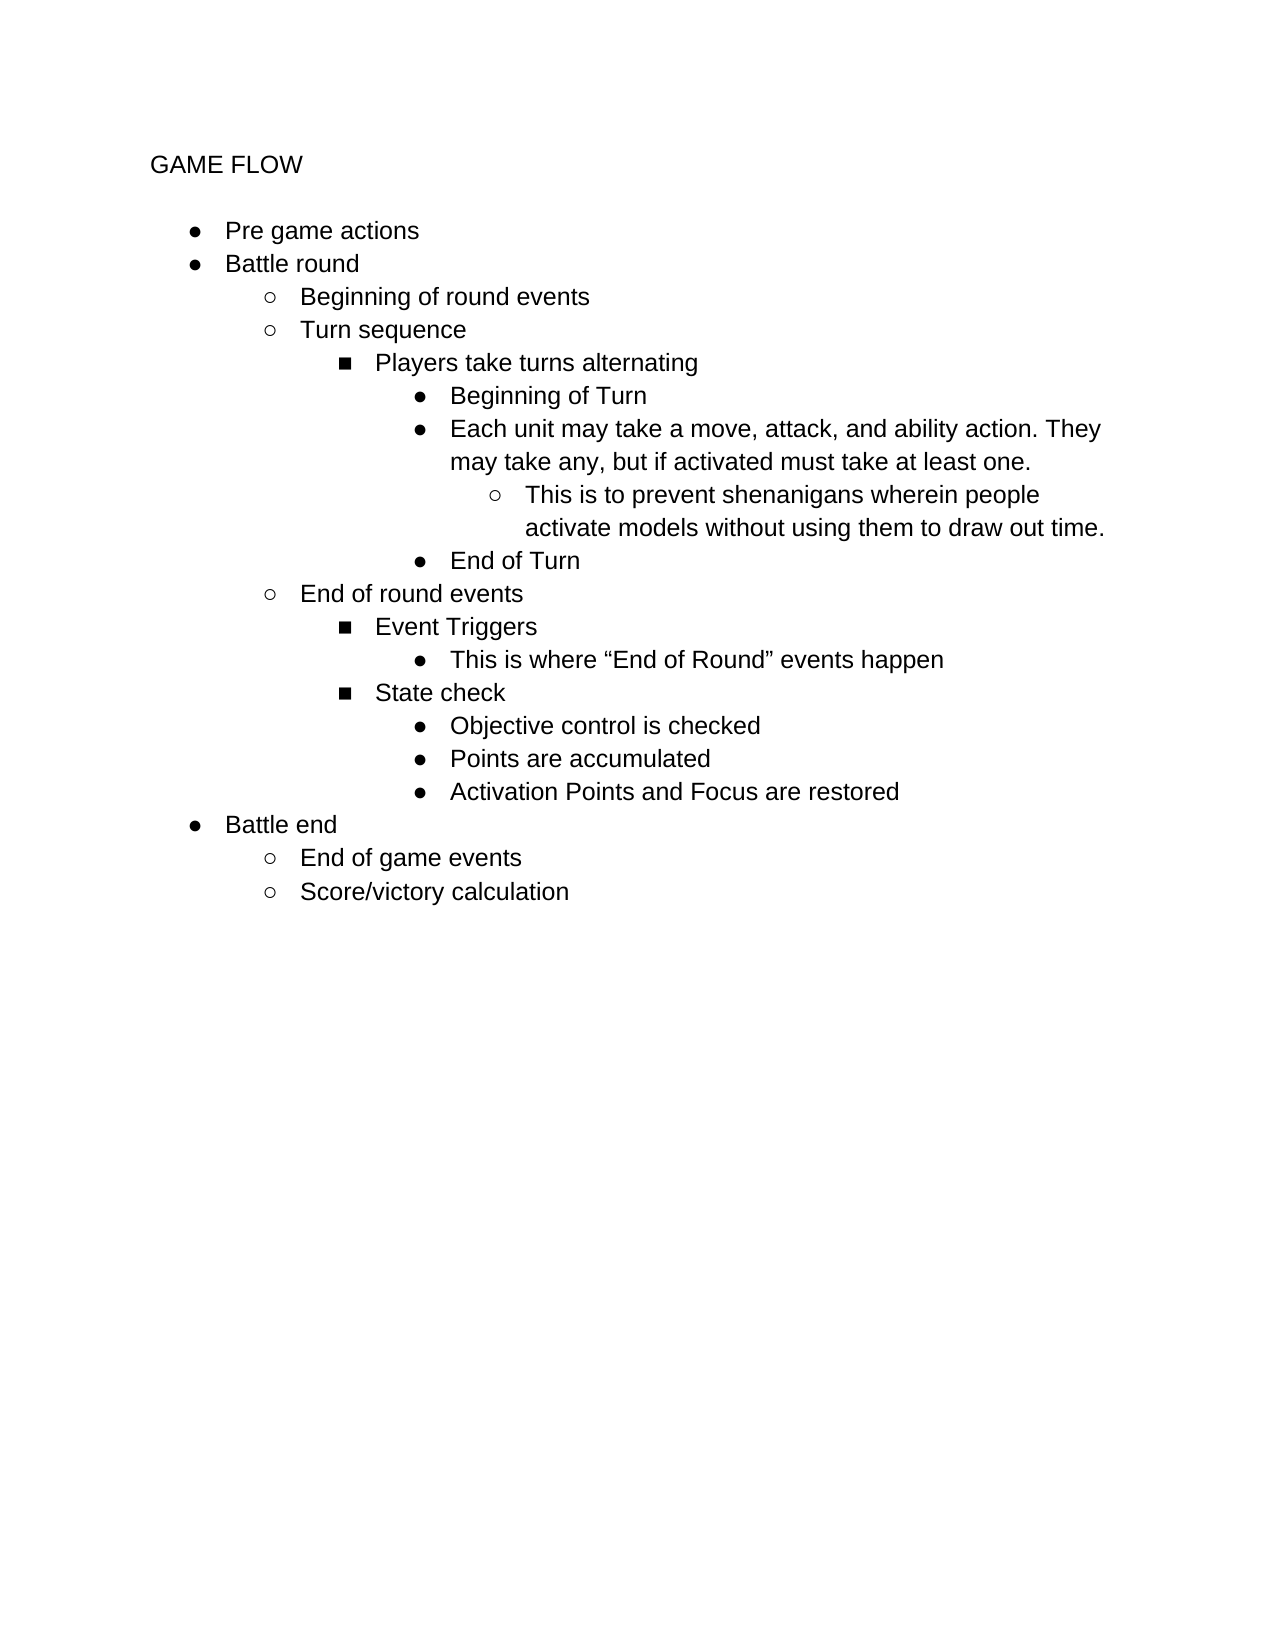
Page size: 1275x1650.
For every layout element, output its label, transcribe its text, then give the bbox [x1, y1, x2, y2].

list Activation Points and Focus are restored [412, 777, 1125, 806]
list End of game events [262, 843, 1125, 872]
list Objective control is checked [412, 711, 1125, 740]
list This is to prevent shenanigans wherein people activate models without using them to draw out time. [487, 480, 1125, 542]
list Beginning of round events [262, 282, 1125, 311]
list End of round events [262, 579, 1125, 608]
list Pre game actions [187, 216, 1125, 245]
list Score/victory calculation [262, 876, 1125, 905]
list Event Triggers [337, 612, 1125, 641]
list Each unit may take a move, attack, and ability action. They may take any, but if activated must take at least one. [412, 414, 1125, 476]
list Beginning of Turn [412, 381, 1125, 410]
text GAME FLOW [150, 150, 1125, 179]
list Battle round [187, 249, 1125, 278]
list Battle end [187, 810, 1125, 839]
list Points are accumulated [412, 744, 1125, 773]
list Turn sequence [262, 315, 1125, 344]
list End of Turn [412, 546, 1125, 575]
list Players take turns alternating [337, 348, 1125, 377]
list This is where “End of Round” events happen [412, 645, 1125, 674]
list State check [337, 678, 1125, 707]
